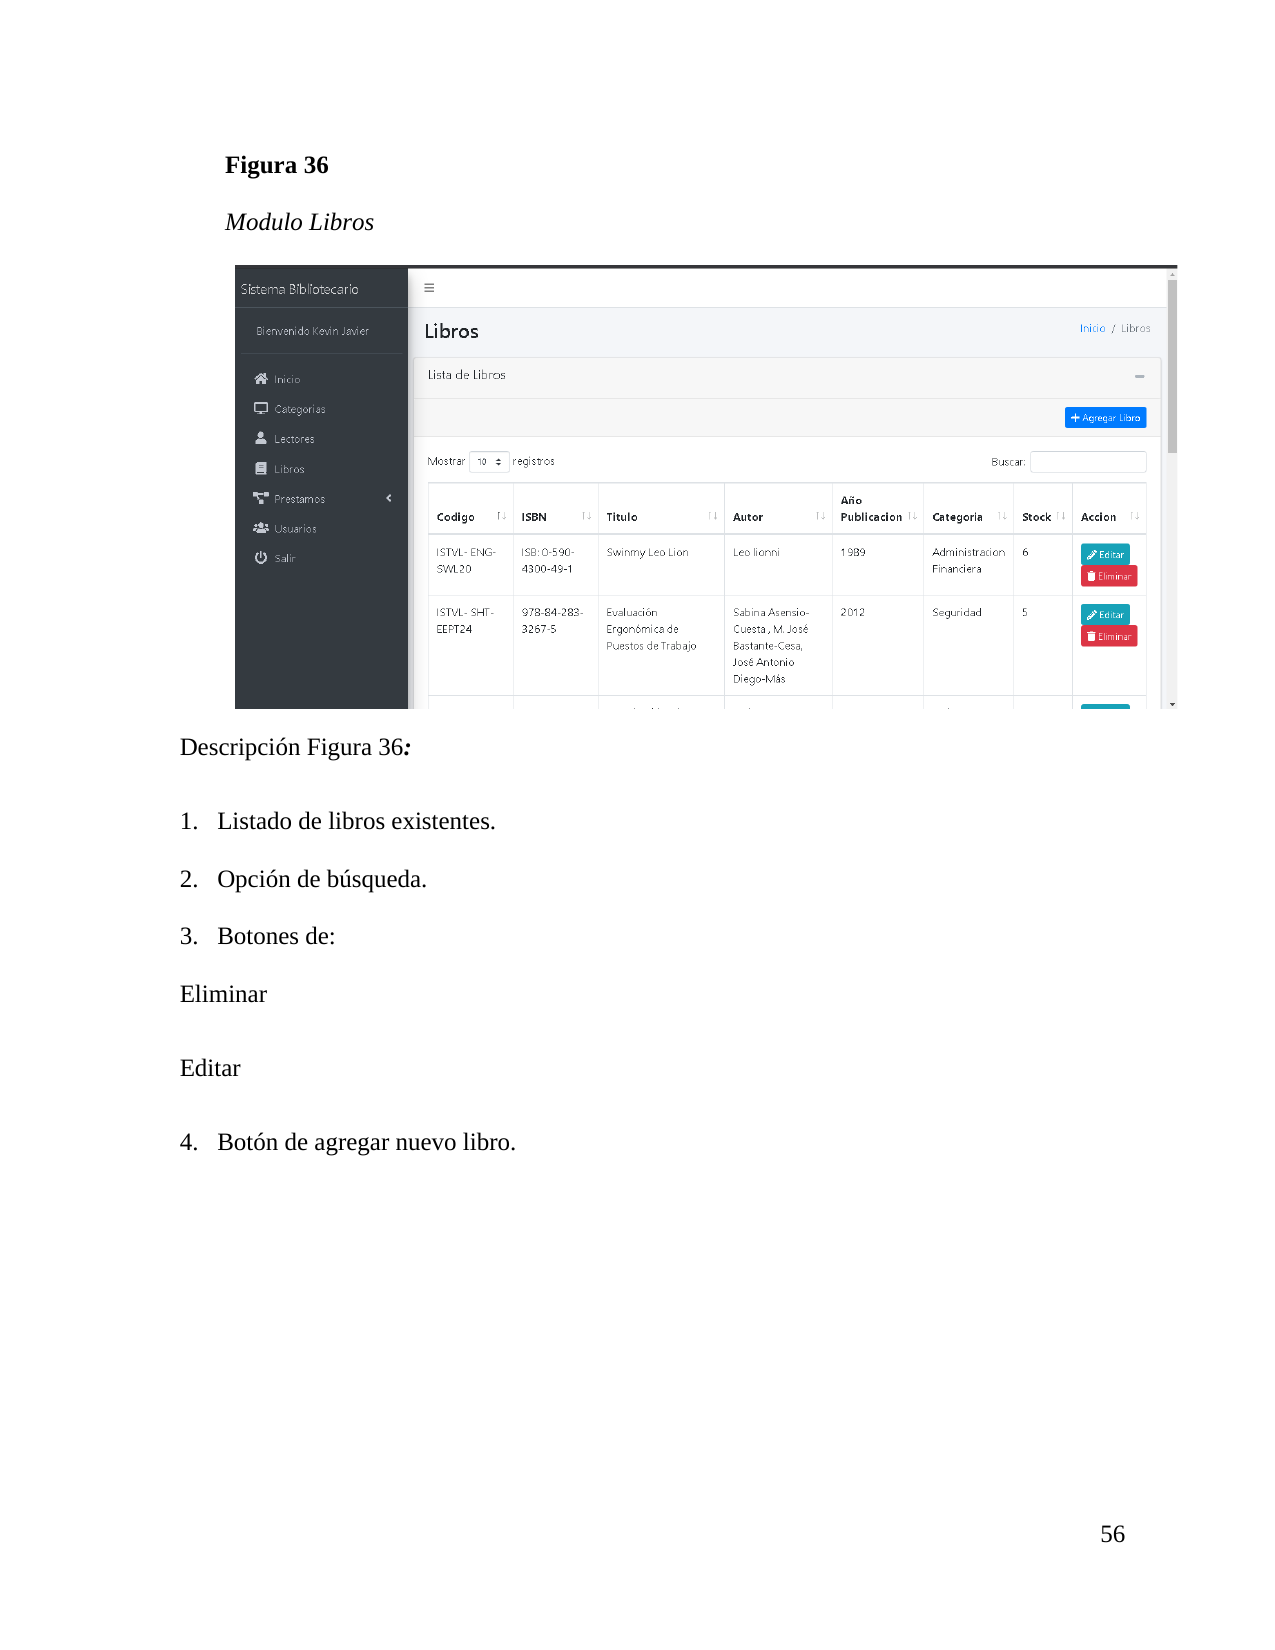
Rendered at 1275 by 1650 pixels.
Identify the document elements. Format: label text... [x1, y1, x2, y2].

text Eliminar [150, 979, 1125, 1008]
picture [235, 265, 1178, 709]
text Editar [150, 1053, 1125, 1082]
list Listado de libros existentes. [179, 806, 1125, 835]
list Botones de: [179, 921, 1125, 950]
list Opción de búsqueda. [179, 864, 1125, 893]
text Descripción Figura 36: [150, 732, 1125, 761]
text Figura 36 Modulo Libros [225, 150, 1125, 236]
list Botón de agregar nuevo libro. [179, 1127, 1125, 1156]
